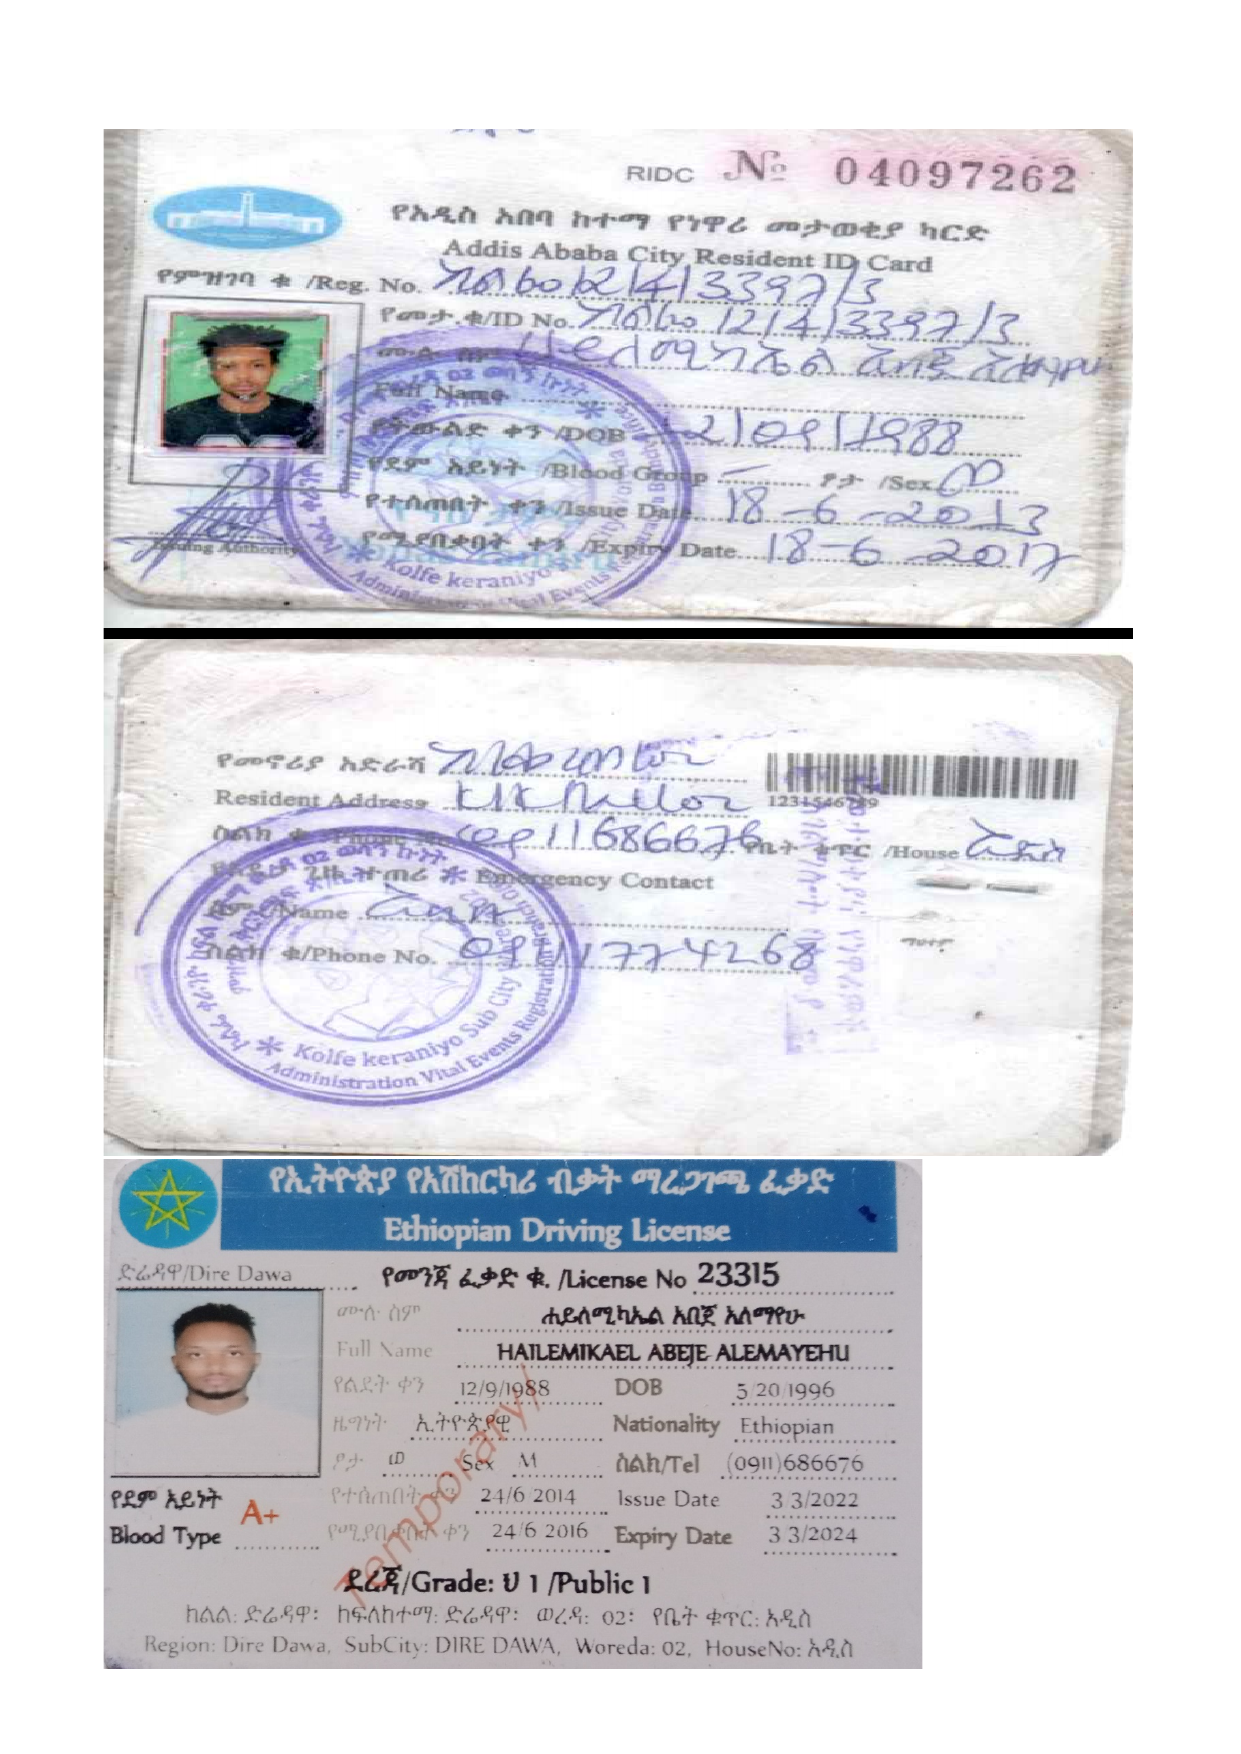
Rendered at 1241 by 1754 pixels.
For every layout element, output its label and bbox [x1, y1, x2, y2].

picture [103, 129, 1133, 1156]
picture [103, 1159, 923, 1669]
